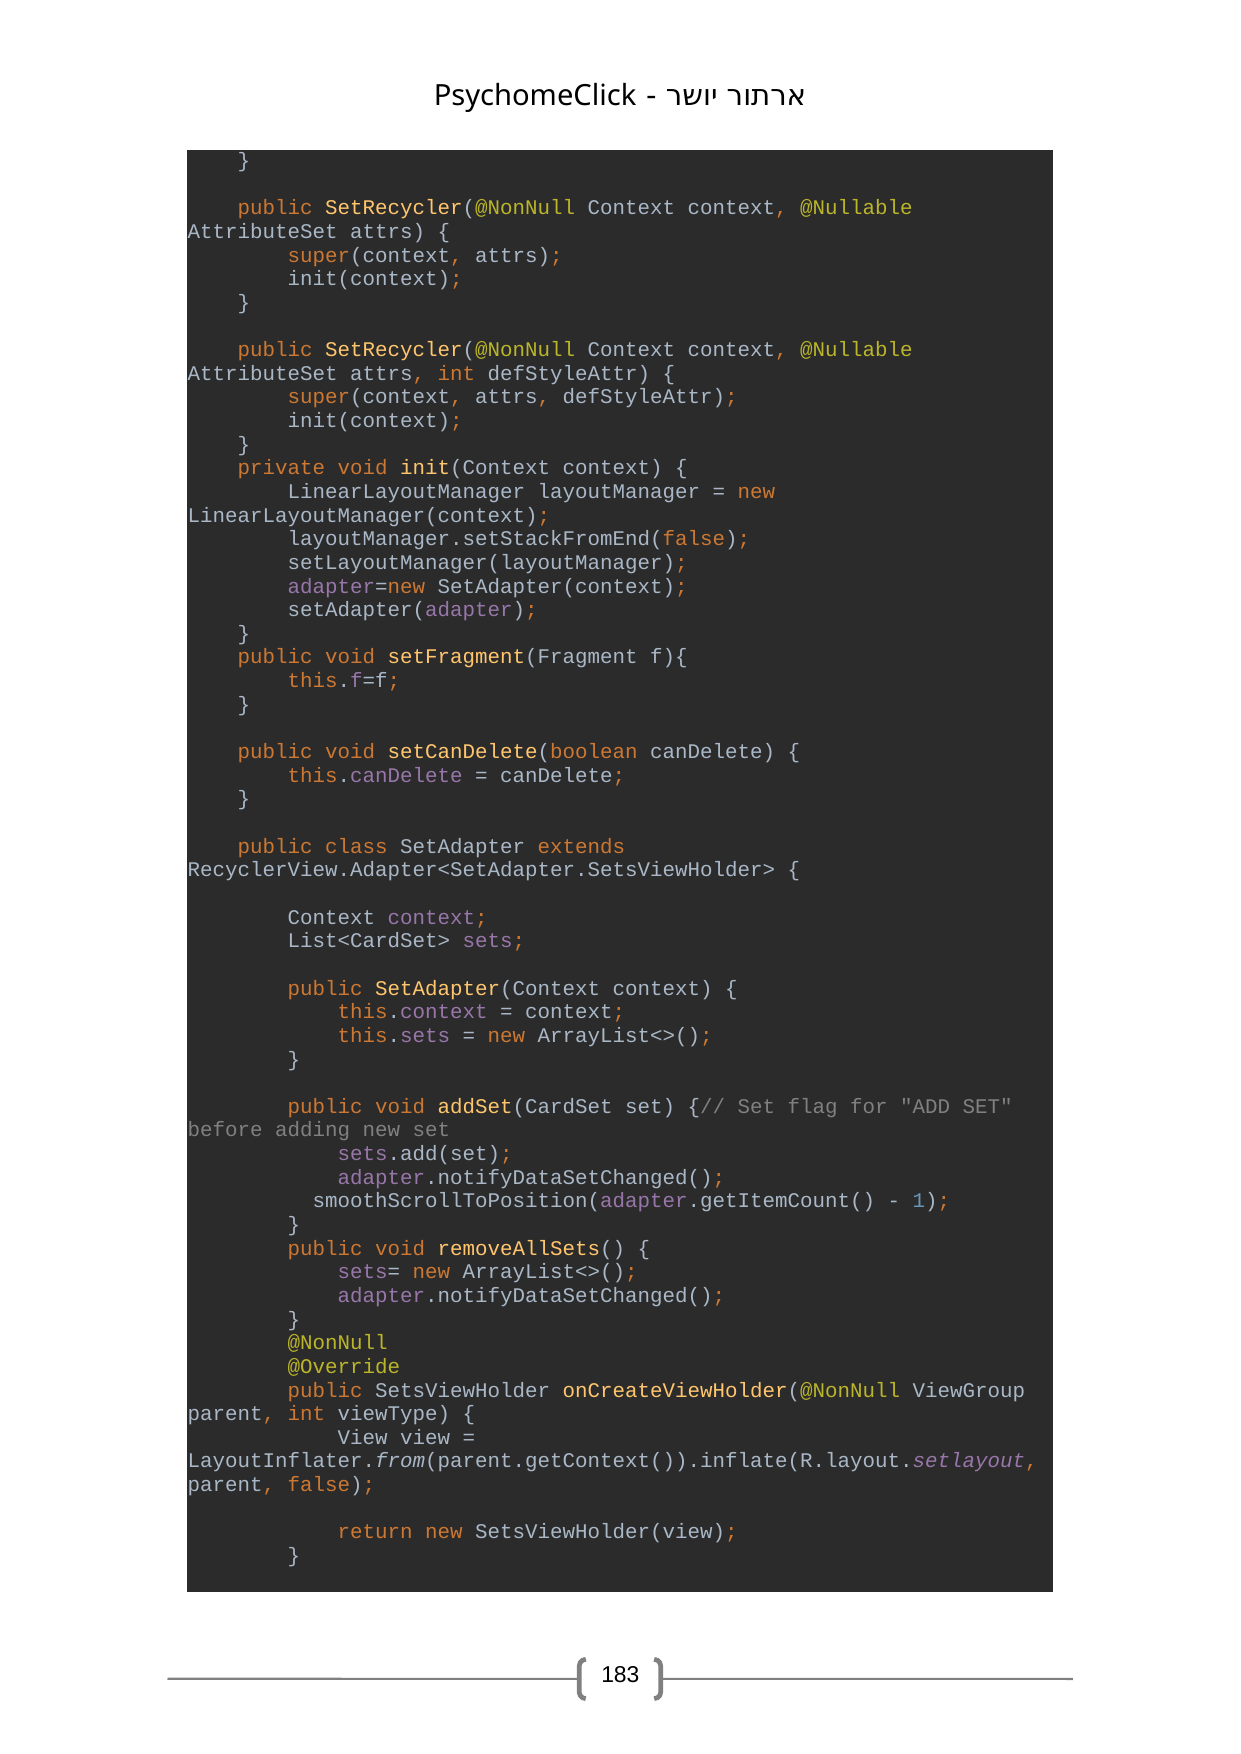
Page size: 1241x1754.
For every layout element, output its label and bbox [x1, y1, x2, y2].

text [187, 150, 1053, 1592]
